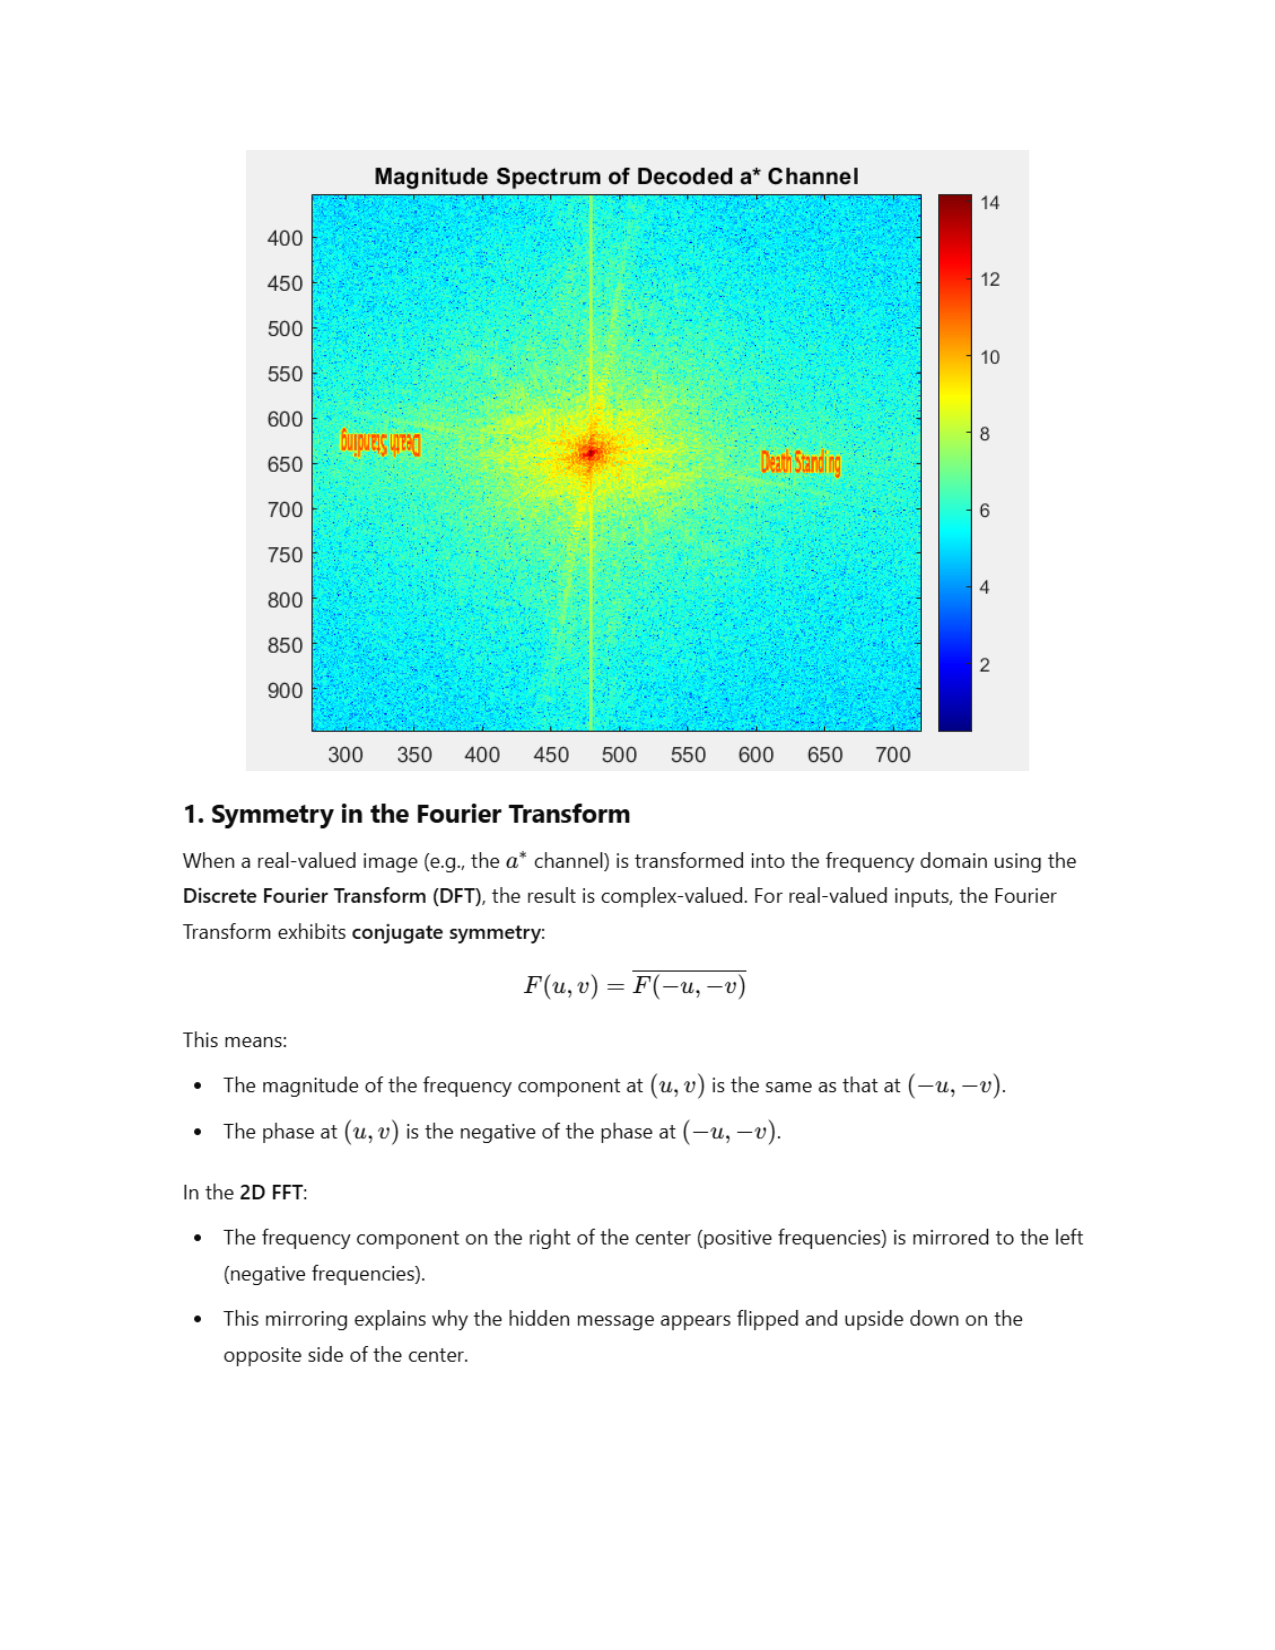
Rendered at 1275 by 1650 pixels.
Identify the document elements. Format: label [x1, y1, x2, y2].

picture [167, 789, 1108, 1381]
picture [245, 150, 1030, 771]
